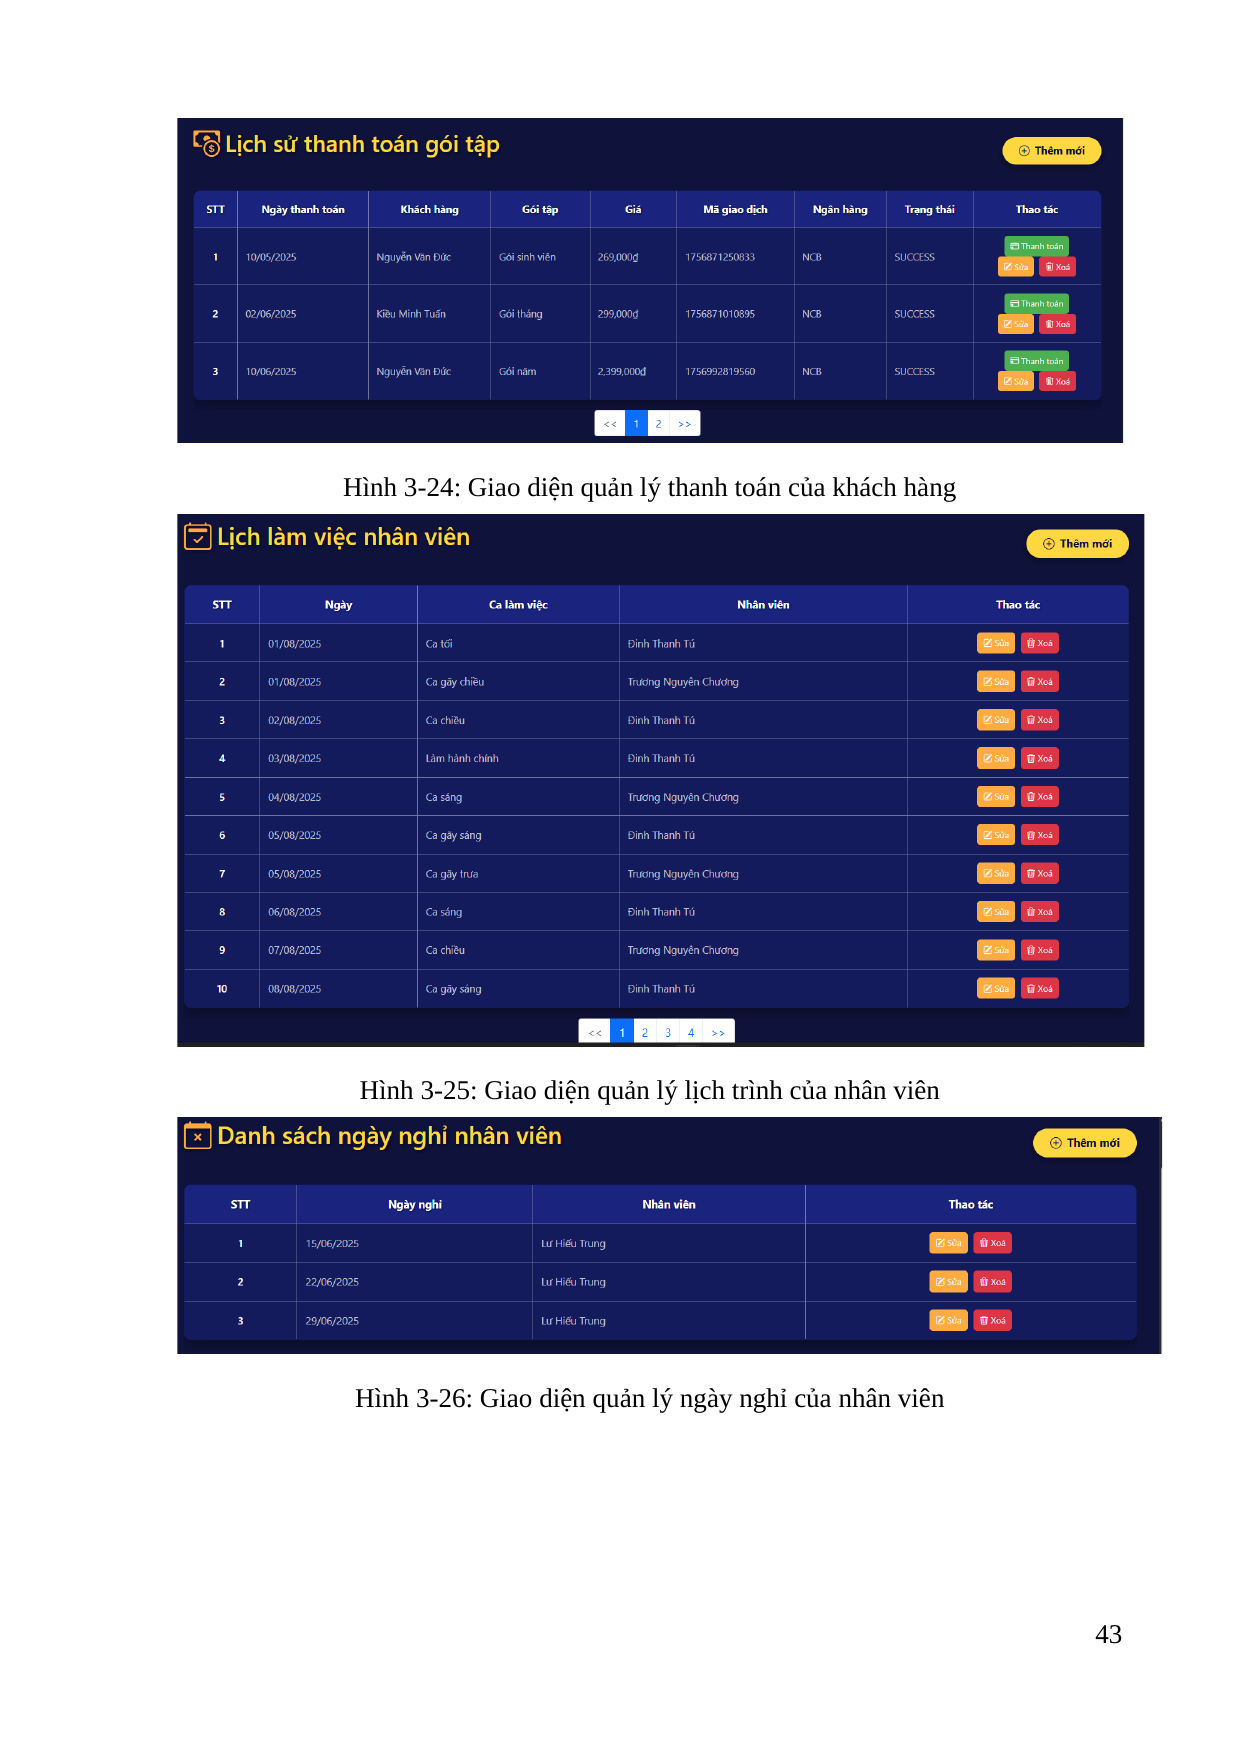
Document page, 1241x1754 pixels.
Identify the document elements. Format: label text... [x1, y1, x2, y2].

picture [177, 514, 1145, 1047]
picture [177, 1117, 1163, 1354]
picture [177, 118, 1124, 443]
